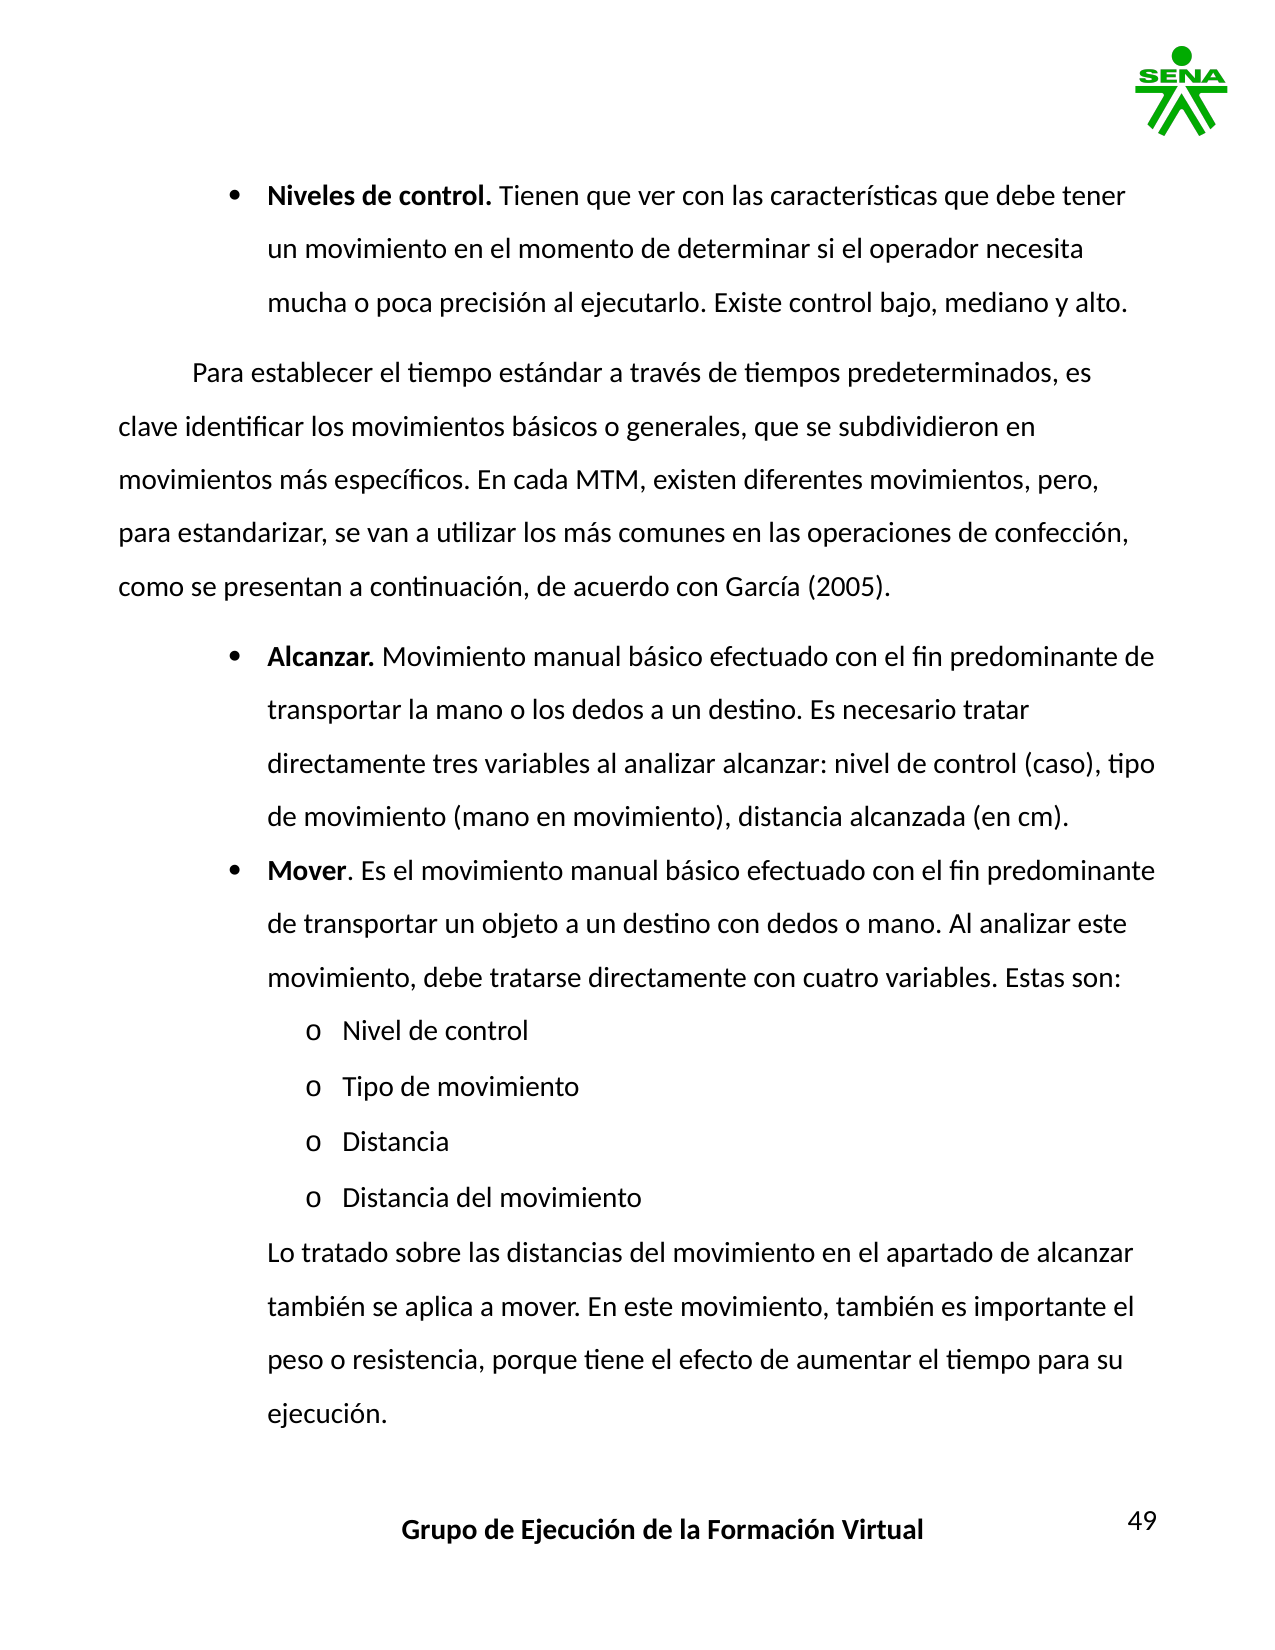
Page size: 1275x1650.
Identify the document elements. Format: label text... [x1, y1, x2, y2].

list Mover. Es el movimiento manual básico efectuado con el fin predominante de transportar un objeto a un destino con dedos o mano. Al analizar este movimiento, debe tratarse directamente con cuatro variables. Estas son: [229, 852, 1157, 994]
picture [1135, 46, 1228, 136]
list Distancia [304, 1123, 1157, 1160]
text Para establecer el tiempo estándar a través de tiempos predeterminados, es clave identificar los movimientos básicos o generales, que se subdividieron en movimientos más específicos. En cada MTM, existen diferentes movimientos, pero, para estandarizar, se van a utilizar los más comunes en las operaciones de confección, como se presentan a continuación, de acuerdo con García (2005). [118, 354, 1157, 603]
list Niveles de control. Tienen que ver con las características que debe tener un movimiento en el momento de determinar si el operador necesita mucha o poca precisión al ejecutarlo. Existe control bajo, mediano y alto. [229, 177, 1157, 320]
list Nivel de control [304, 1012, 1157, 1049]
list Distancia del movimiento [304, 1179, 1157, 1216]
list Alcanzar. Movimiento manual básico efectuado con el fin predominante de transportar la mano o los dedos a un destino. Es necesario tratar directamente tres variables al analizar alcanzar: nivel de control (caso), tipo de movimiento (mano en movimiento), distancia alcanzada (en cm). [229, 638, 1157, 834]
list Lo tratado sobre las distancias del movimiento en el apartado de alcanzar también se aplica a mover. En este movimiento, también es importante el peso o resistencia, porque tiene el efecto de aumentar el tiempo para su ejecución. [267, 1234, 1157, 1431]
list Tipo de movimiento [304, 1068, 1157, 1105]
